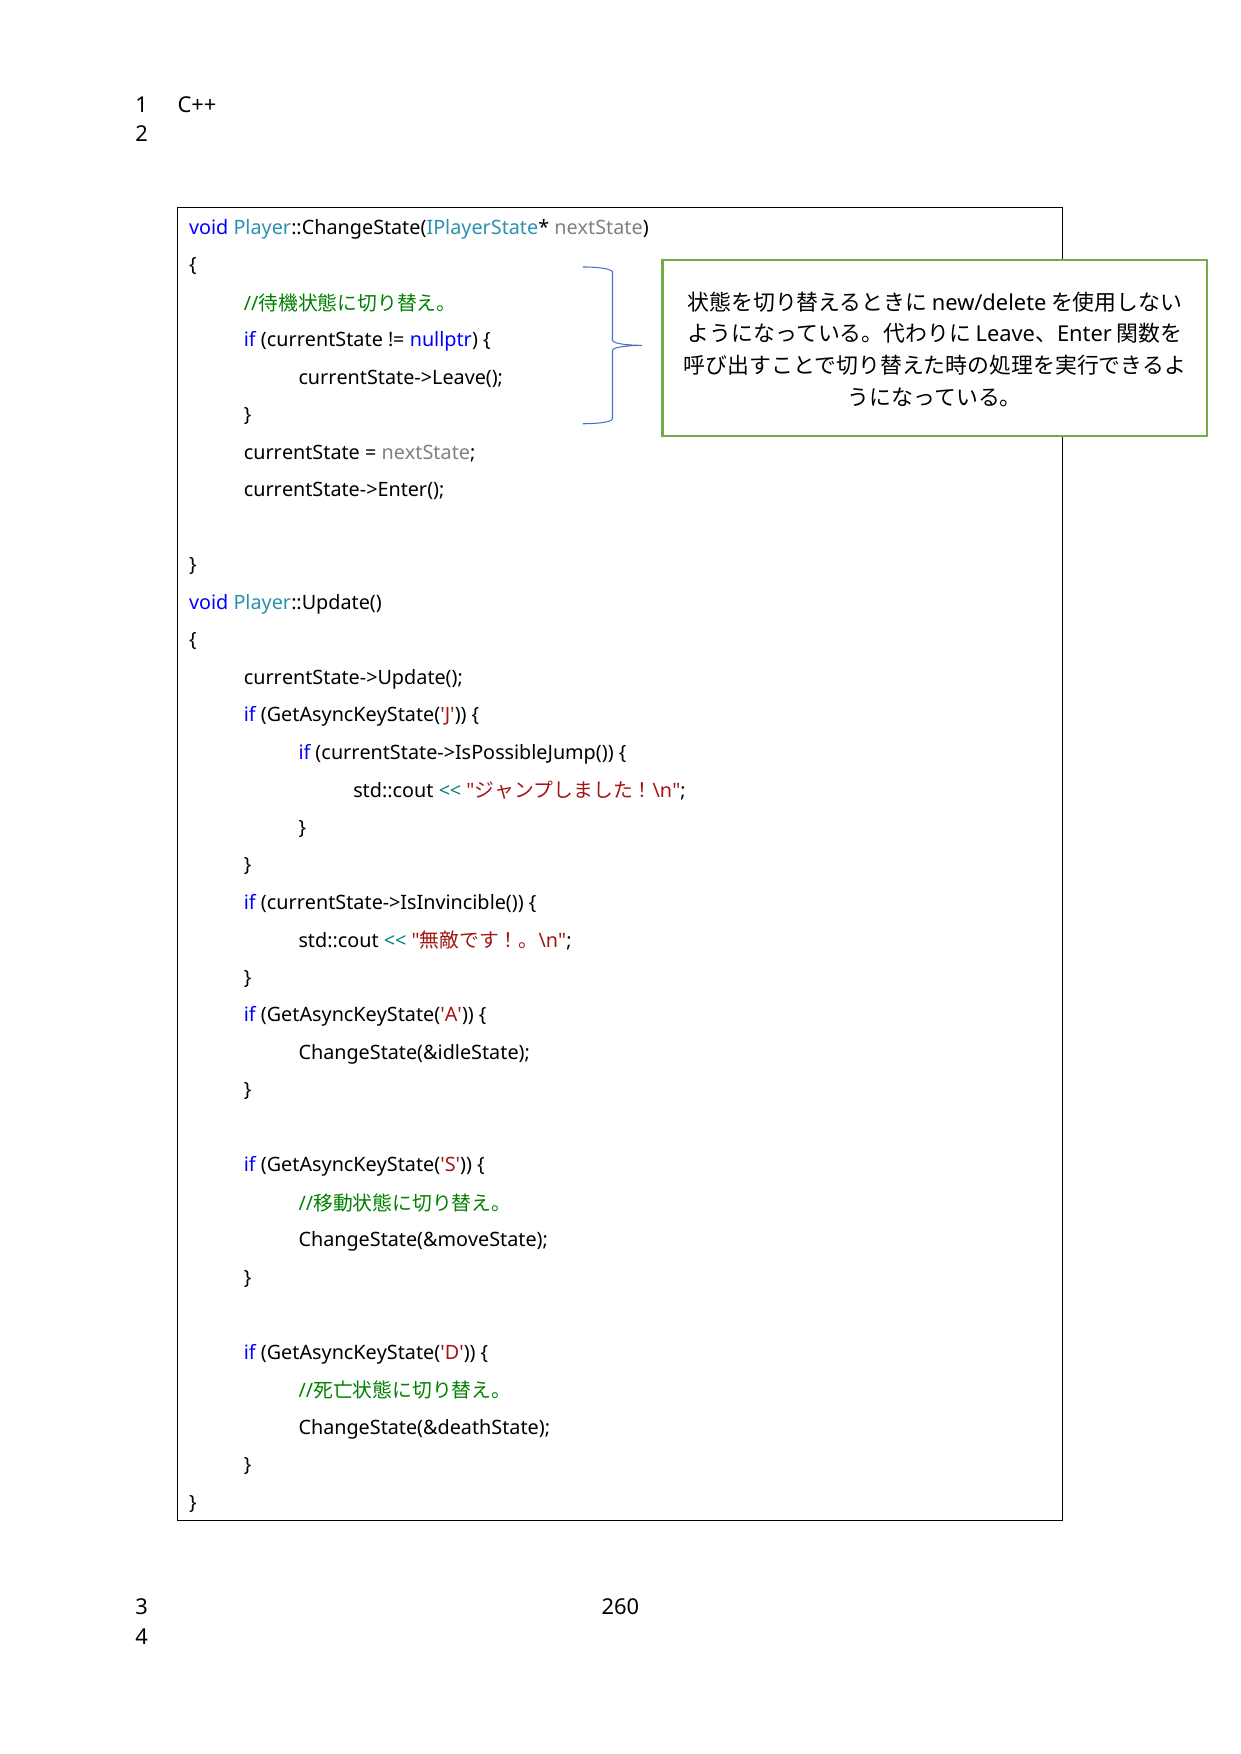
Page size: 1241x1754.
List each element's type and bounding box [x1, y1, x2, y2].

table_header [178, 208, 1062, 1520]
